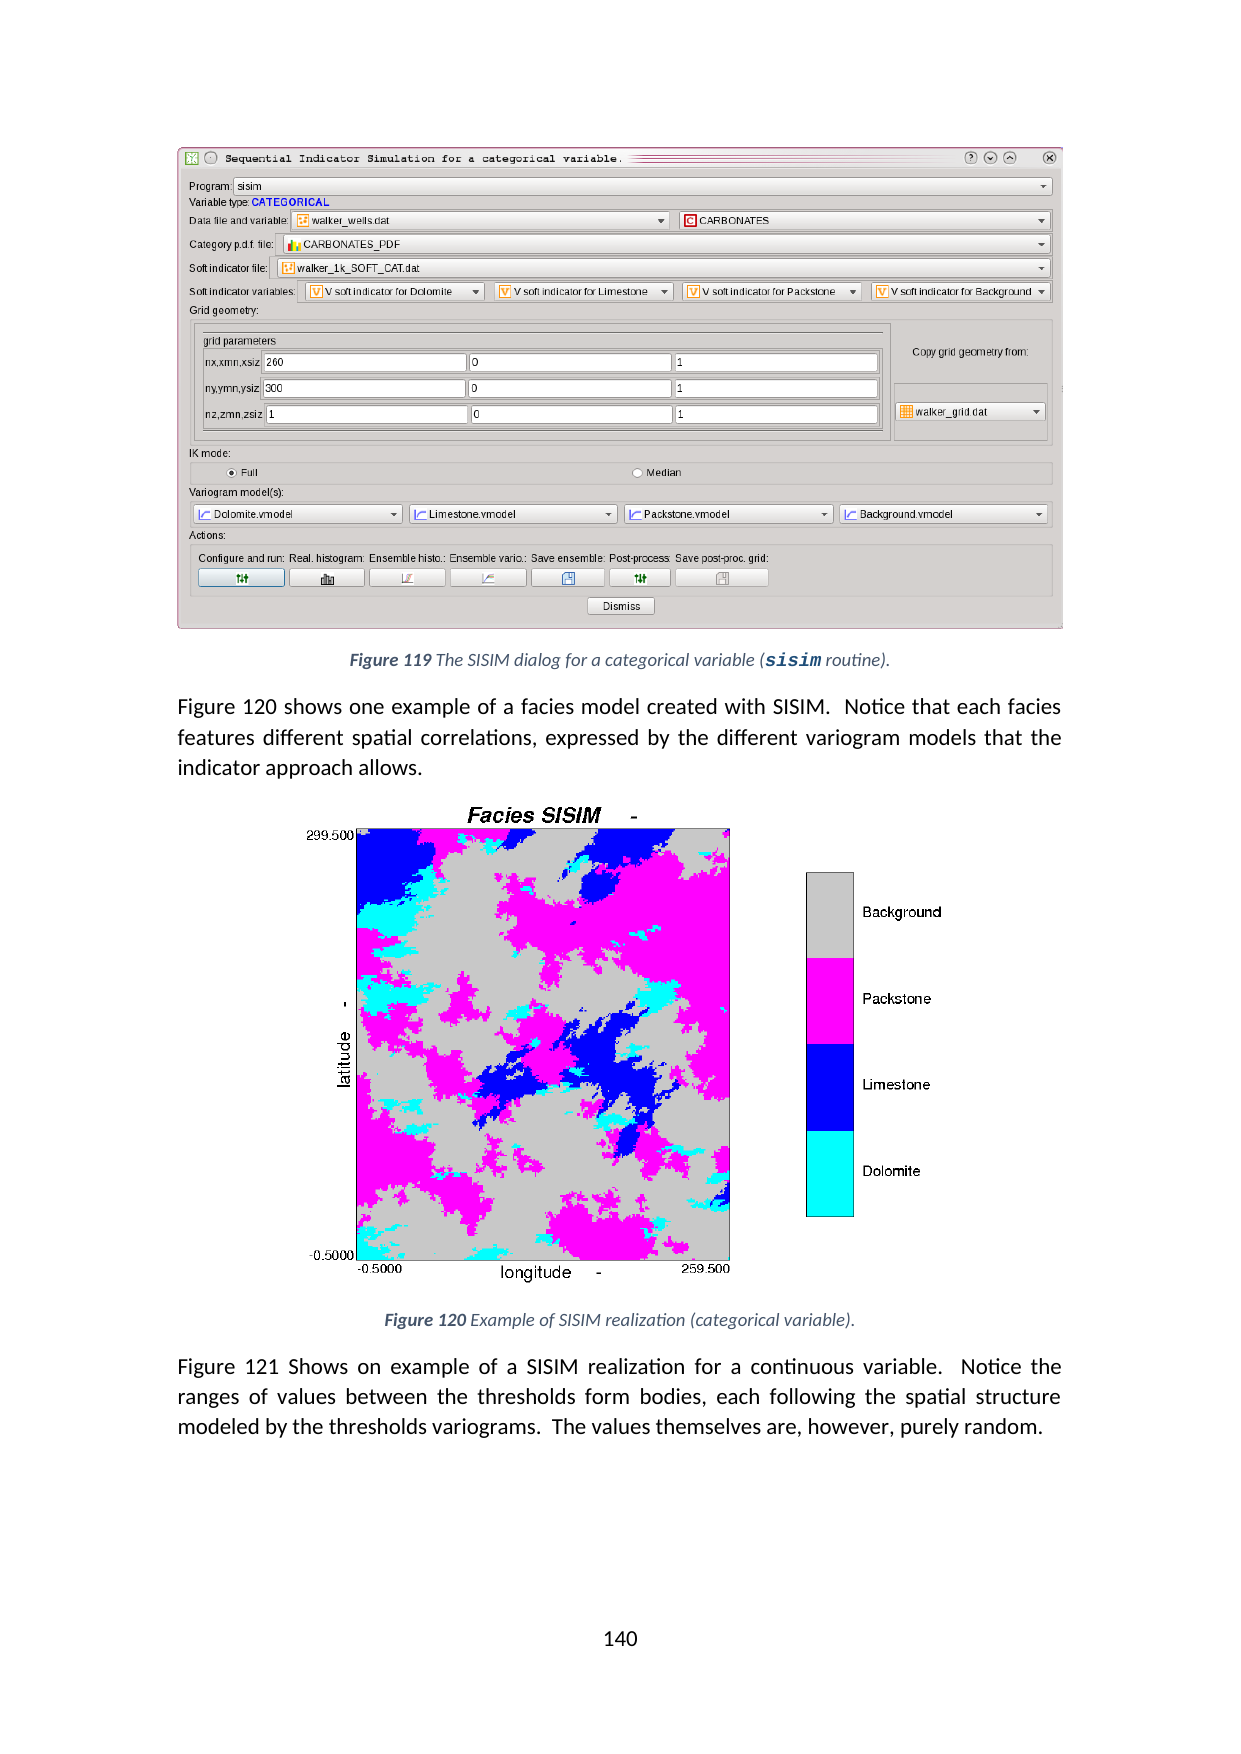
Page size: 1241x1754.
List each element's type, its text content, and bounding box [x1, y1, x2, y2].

picture [177, 147, 1063, 629]
text Figure 119 The SISIM dialog for a categorical variable (sisim routine). [177, 648, 1063, 672]
text Figure 121 Shows on example of a SISIM realization for a continuous variable. Notice the ranges of values between the thresholds form bodies, each following the spatial structure modeled by the thresholds variograms. The values themselves are, however, purely random. [177, 1352, 1063, 1440]
picture [295, 799, 946, 1290]
text Figure 120 Example of SISIM realization (categorical variable). [177, 1308, 1063, 1331]
text Figure 120 shows one example of a facies model created with SISIM. Notice that each facies features different spatial correlations, expressed by the different variogram models that the indicator approach allows. [177, 692, 1063, 781]
